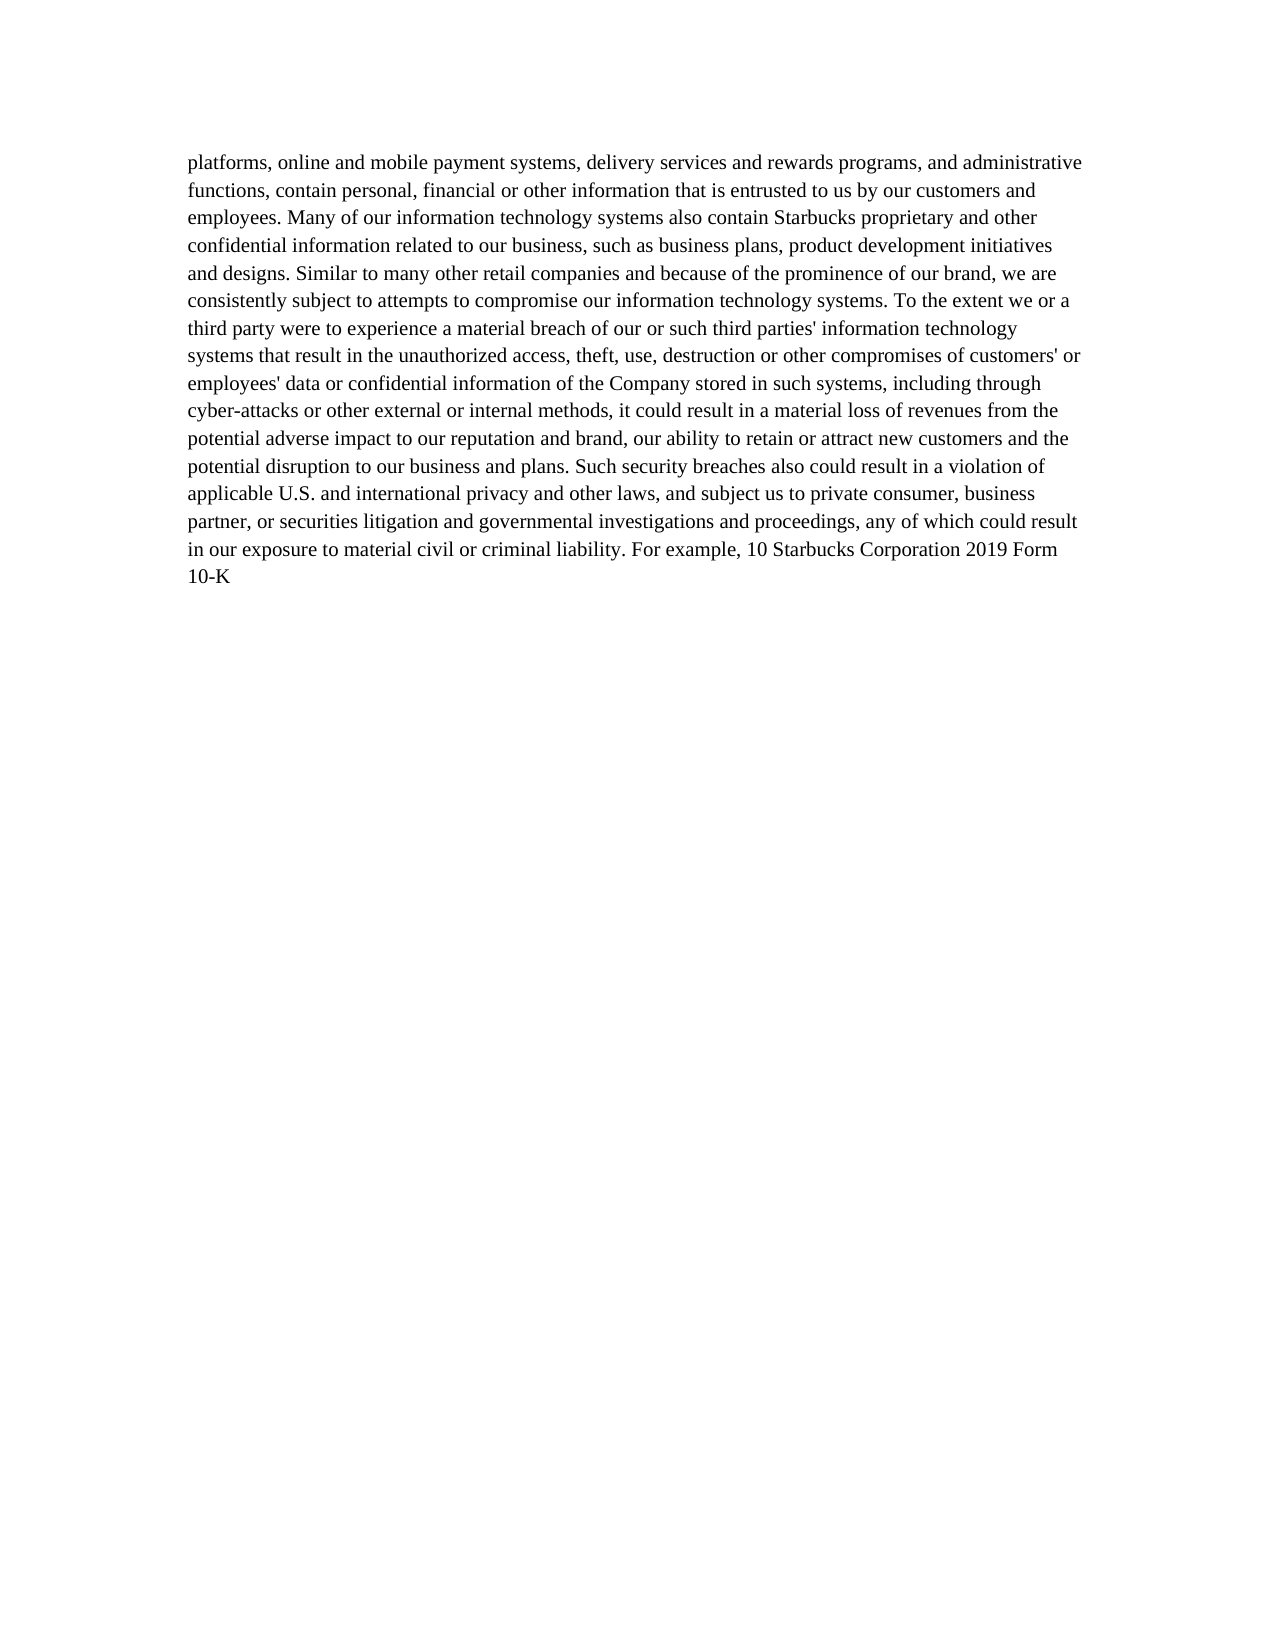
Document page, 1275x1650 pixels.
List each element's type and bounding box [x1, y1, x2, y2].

text [187, 150, 1087, 588]
